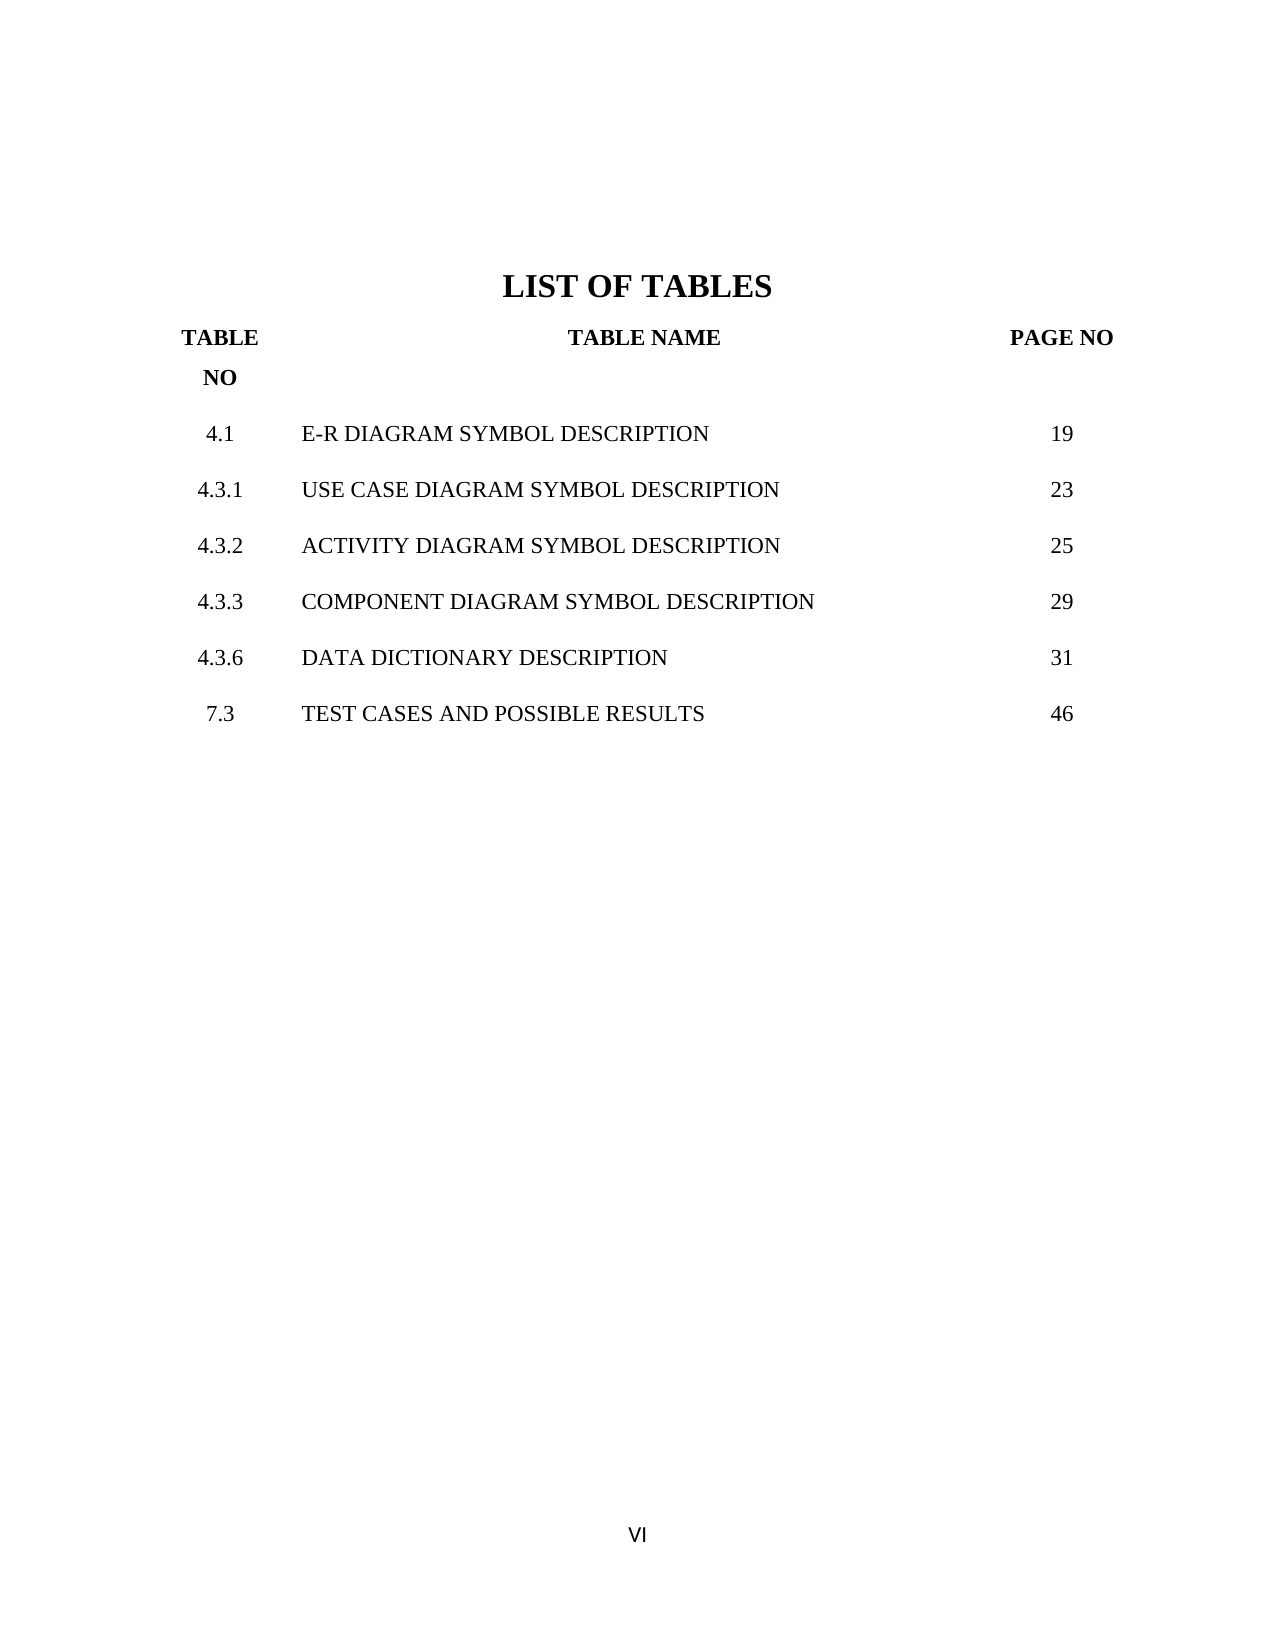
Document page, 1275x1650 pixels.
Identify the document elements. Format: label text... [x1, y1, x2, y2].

table_header TABLE NAME [290, 324, 998, 420]
table_header TABLE NO [150, 324, 290, 420]
table_cell 4.3.3 [150, 588, 290, 644]
table_cell 4.3.6 [150, 644, 290, 700]
table_cell 25 [999, 532, 1125, 588]
text LIST OF TABLES [150, 266, 1125, 304]
table_cell 46 [999, 700, 1125, 757]
table_cell COMPONENT DIAGRAM SYMBOL DESCRIPTION [290, 588, 998, 644]
table_cell DATA DICTIONARY DESCRIPTION [290, 644, 998, 700]
table_cell 4.3.2 [150, 532, 290, 588]
table_cell E-R DIAGRAM SYMBOL DESCRIPTION [290, 420, 998, 476]
table_cell 31 [999, 644, 1125, 700]
table_header PAGE NO [999, 324, 1125, 420]
table_cell TEST CASES AND POSSIBLE RESULTS [290, 700, 998, 757]
table_cell 4.3.1 [150, 476, 290, 532]
table_cell 19 [999, 420, 1125, 476]
table_cell 4.1 [150, 420, 290, 476]
table_cell 23 [999, 476, 1125, 532]
table_cell 29 [999, 588, 1125, 644]
table_cell USE CASE DIAGRAM SYMBOL DESCRIPTION [290, 476, 998, 532]
table_cell 7.3 [150, 700, 290, 757]
table_cell ACTIVITY DIAGRAM SYMBOL DESCRIPTION [290, 532, 998, 588]
